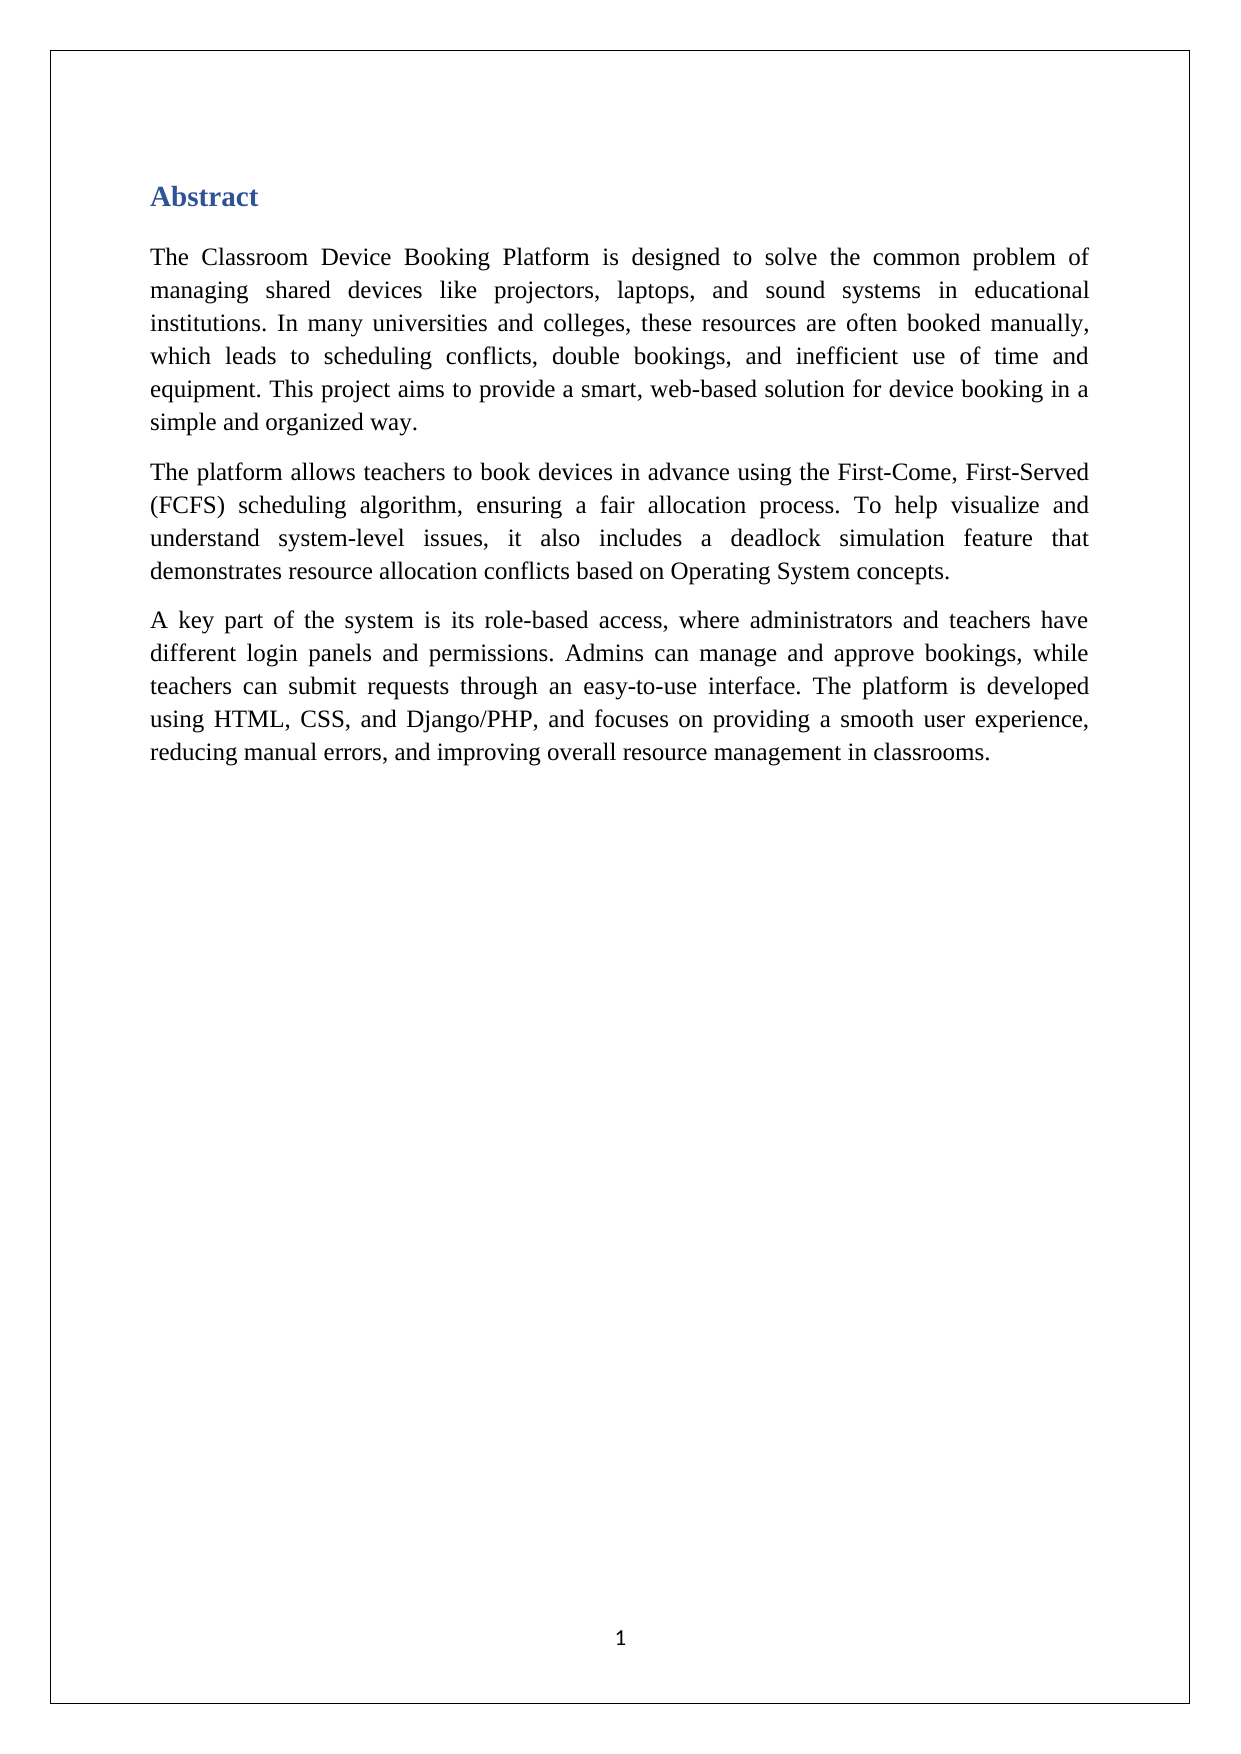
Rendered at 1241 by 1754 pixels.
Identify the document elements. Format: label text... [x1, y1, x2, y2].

text The Classroom Device Booking Platform is designed to solve the common problem of managing shared devices like projectors, laptops, and sound systems in educational institutions. In many universities and colleges, these resources are often booked manually, which leads to scheduling conflicts, double bookings, and inefficient use of time and equipment. This project aims to provide a smart, web-based solution for device booking in a simple and organized way. [150, 242, 1090, 436]
text Abstract [150, 179, 1090, 213]
text A key part of the system is its role-based access, where administrators and teachers have different login panels and permissions. Admins can manage and approve bookings, while teachers can submit requests through an easy-to-use interface. The platform is developed using HTML, CSS, and Django/PHP, and focuses on providing a smooth user experience, reducing manual errors, and improving overall resource management in classrooms. [150, 605, 1090, 766]
text The platform allows teachers to book devices in advance using the First-Come, First-Served (FCFS) scheduling algorithm, ensuring a fair allocation process. To help visualize and understand system-level issues, it also includes a deadlock simulation feature that demonstrates resource allocation conflicts based on Operating System concepts. [150, 457, 1090, 584]
